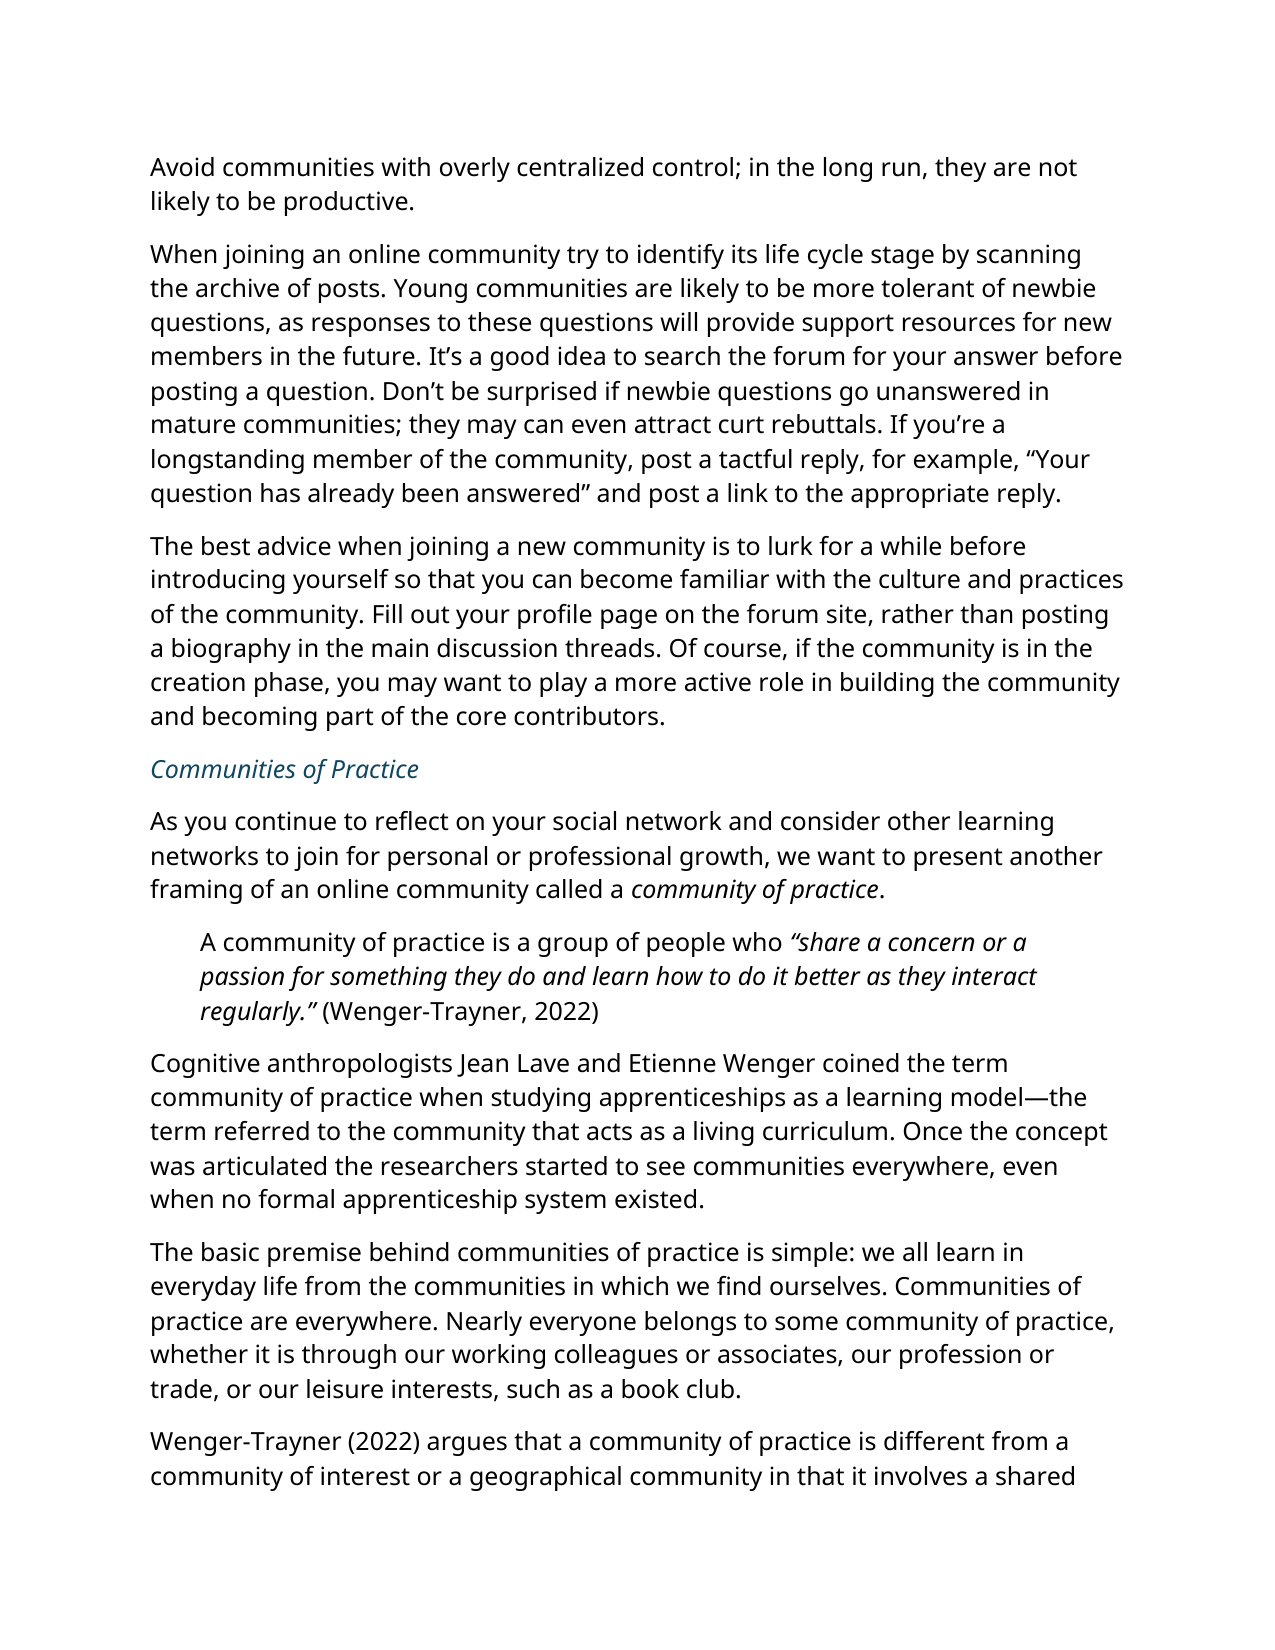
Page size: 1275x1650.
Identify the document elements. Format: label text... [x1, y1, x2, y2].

text As you continue to reflect on your social network and consider other learning networks to join for personal or professional growth, we want to present another framing of an online community called a community of practice. [150, 804, 1125, 906]
text The basic premise behind communities of practice is simple: we all learn in everyday life from the communities in which we find ourselves. Communities of practice are everywhere. Nearly everyone belongs to some community of practice, whether it is through our working colleagues or associates, our profession or trade, or our leisure interests, such as a book club. [150, 1235, 1125, 1405]
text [150, 150, 1125, 218]
text The best advice when joining a new community is to lurk for a while before introducing yourself so that you can become familiar with the culture and practices of the community. Fill out your profile page on the forum site, rather than posting a biography in the main discussion threads. Of course, if the community is in the creation phase, you may want to play a more active role in building the community and becoming part of the core contributors. [150, 528, 1125, 732]
text When joining an online community try to identify its life cycle stage by scanning the archive of posts. Young communities are likely to be more tolerant of newbie questions, as responses to these questions will provide support resources for new members in the future. It’s a good idea to search the forum for your answer before posting a question. Don’t be surprised if newbie questions go unanswered in mature communities; they may can even attract curt rebuttals. If you’re a longstanding member of the community, post a tactful reply, for example, “Your question has already been answered” and post a link to the appropriate reply. [150, 237, 1125, 509]
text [150, 1424, 1125, 1492]
subtitle Communities of Practice [150, 751, 1125, 785]
text Cognitive anthropologists Jean Lave and Etienne Wenger coined the term community of practice when studying apprenticeships as a learning model—the term referred to the community that acts as a living curriculum. Once the concept was articulated the researchers started to see communities everywhere, even when no formal apprenticeship system existed. [150, 1046, 1125, 1216]
text A community of practice is a group of people who “share a concern or a passion for something they do and learn how to do it better as they interact regularly.” (Wenger-Trayner, 2022) [200, 925, 1075, 1027]
